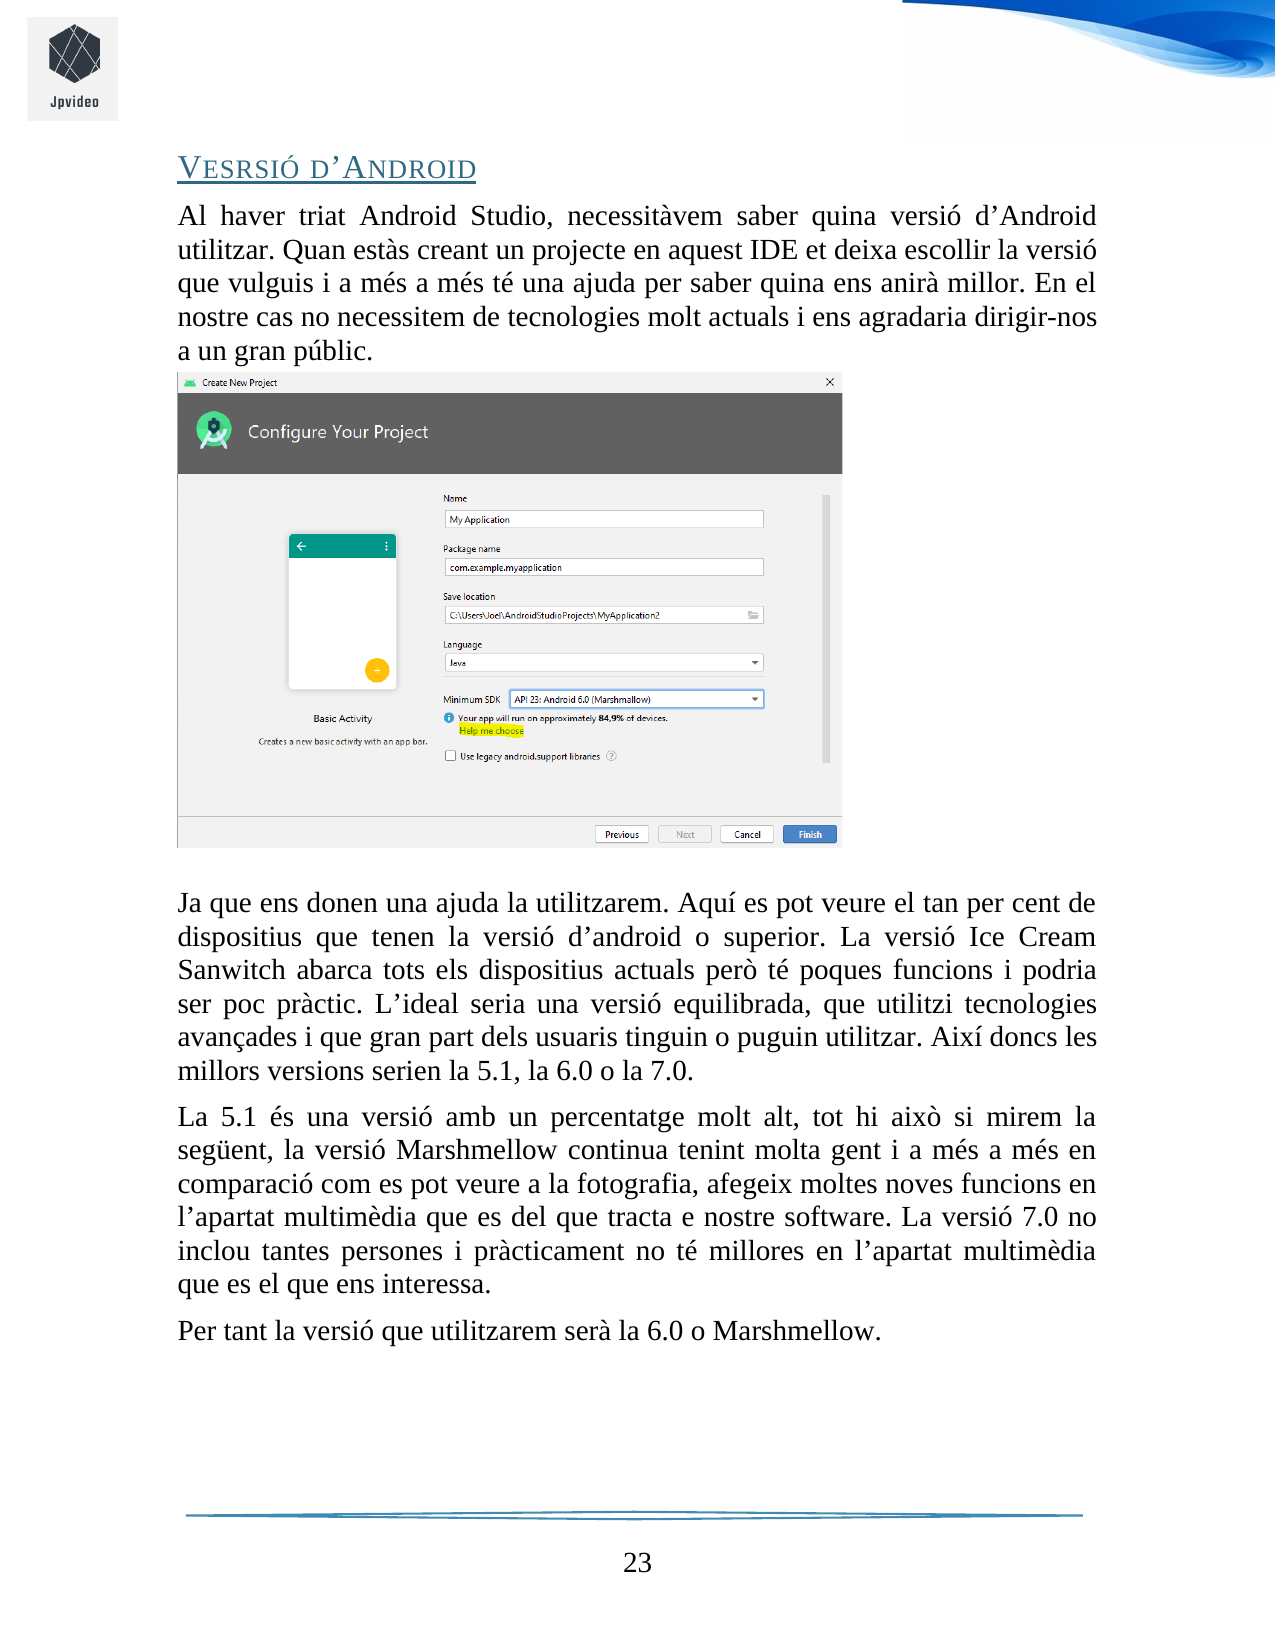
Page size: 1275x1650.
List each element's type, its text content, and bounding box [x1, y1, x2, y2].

picture [903, 0, 1275, 143]
text Al haver triat Android Studio, necessitàvem saber quina versió d’Android utilitzar. Quan estàs creant un projecte en aquest IDE et deixa escollir la versió que vulguis i a més a més té una ajuda per saber quina ens anirà millor. En el nostre cas no necessitem de tecnologies molt actuals i ens agradaria dirigir-nos a un gran públic. [177, 198, 1098, 366]
text Ja que ens donen una ajuda la utilitzarem. Aquí es pot veure el tan per cent de dispositius que tenen la versió d’android o superior. La versió Ice Cream Sanwitch abarca tots els dispositius actuals però té poques funcions i podria ser poc pràctic. L’ideal seria una versió equilibrada, que utilitzi tecnologies avançades i que gran part dels usuaris tinguin o puguin utilitzar. Així doncs les millors versions serien la 5.1, la 6.0 o la 7.0. [177, 885, 1098, 1086]
text Per tant la versió que utilitzarem serà la 6.0 o Marshmellow. [177, 1313, 1098, 1346]
picture [177, 372, 843, 848]
text La 5.1 és una versió amb un percentatge molt alt, tot hi això si mirem la següent, la versió Marshmellow continua tenint molta gent i a més a més en comparació com es pot veure a la fotografia, afegeix moltes noves funcions en l’apartat multimèdia que es del que tracta e nostre software. La versió 7.0 no inclou tantes persones i pràcticament no té millores en l’apartat multimèdia que es el que ens interessa. [177, 1099, 1098, 1300]
picture [27, 17, 118, 121]
title Vesrsió d’Android [177, 148, 1098, 186]
